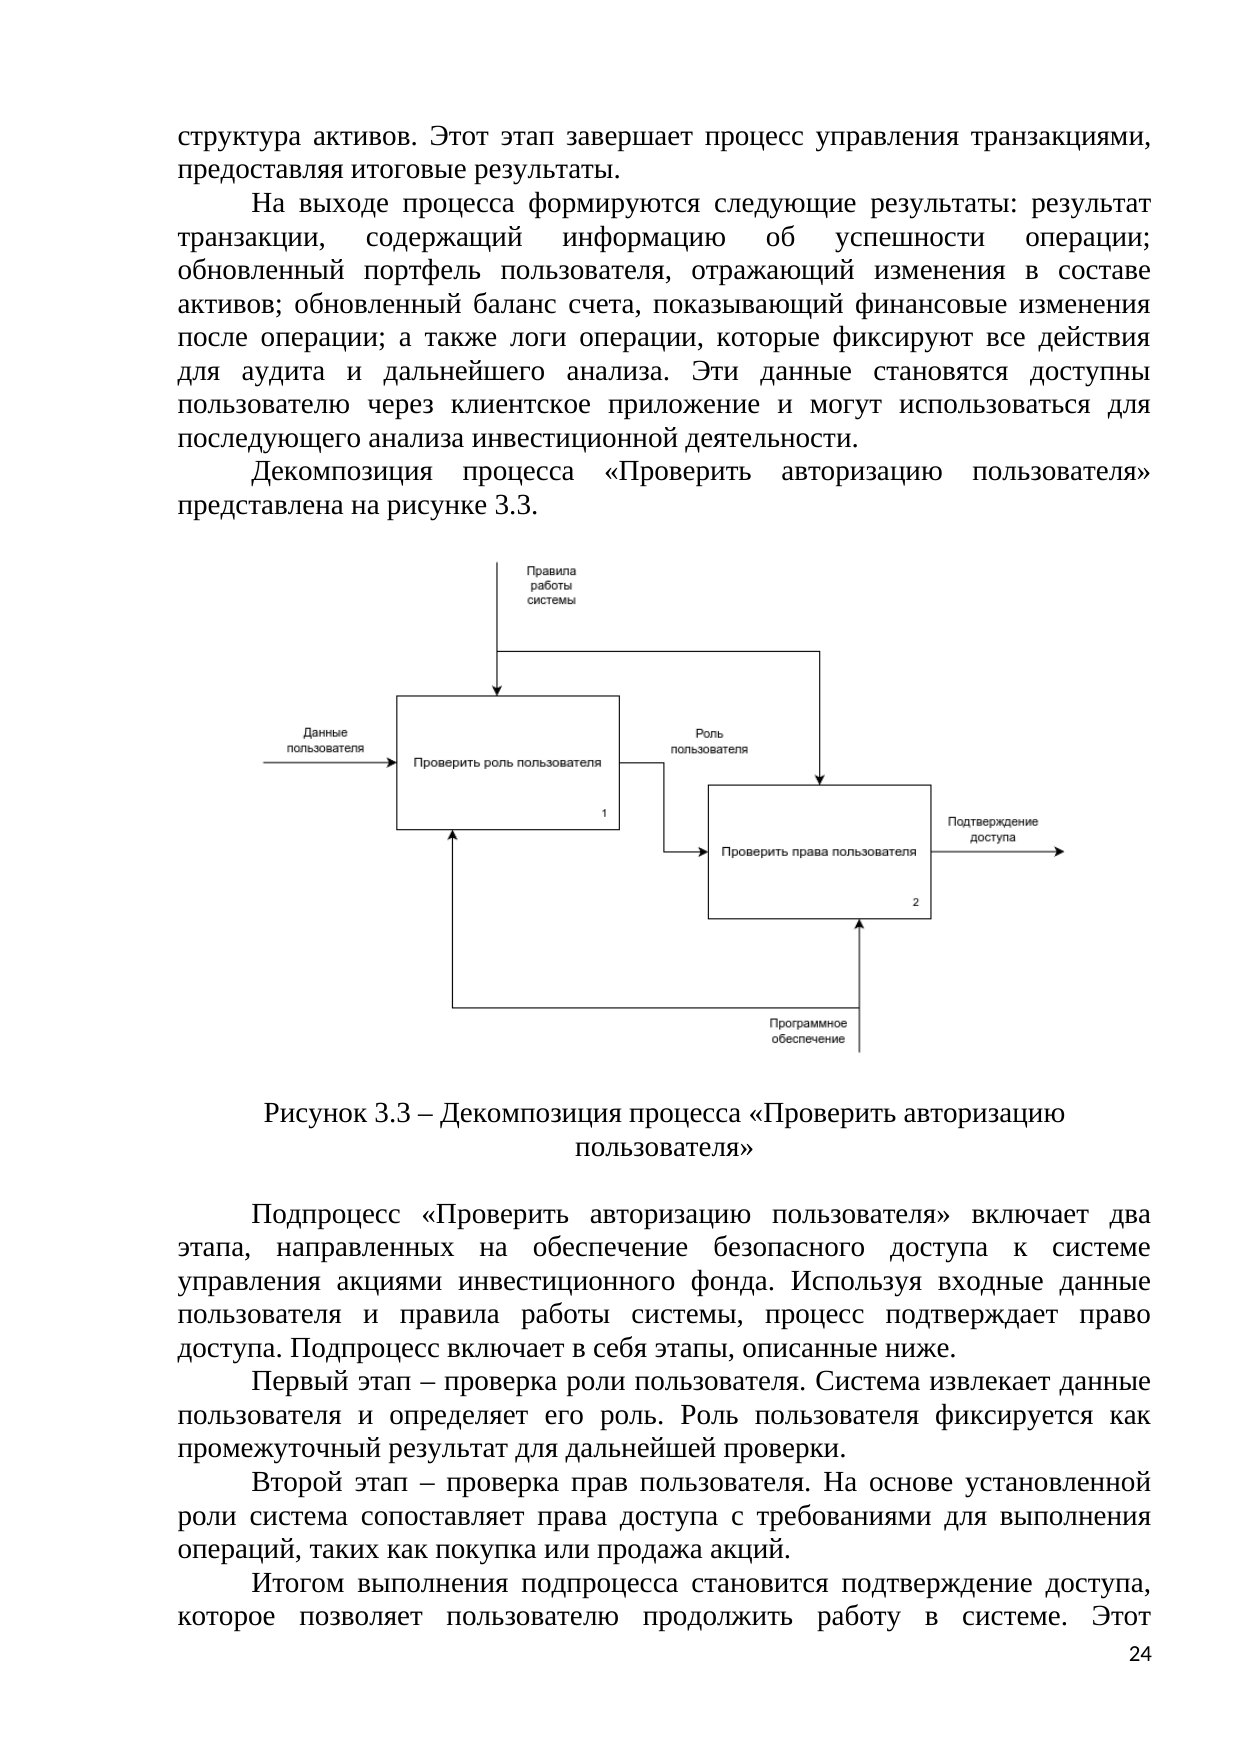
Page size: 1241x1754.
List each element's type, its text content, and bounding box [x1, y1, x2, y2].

text Подпроцесс «Проверить авторизацию пользователя» включает два этапа, направленных на обеспечение безопасного доступа к системе управления акциями инвестиционного фонда. Используя входные данные пользователя и правила работы системы, процесс подтверждает право доступа. Подпроцесс включает в себя этапы, описанные ниже. [177, 1196, 1152, 1363]
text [177, 118, 1152, 185]
text Декомпозиция процесса «Проверить авторизацию пользователя» представлена на рисунке 3.3. [177, 453, 1152, 521]
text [177, 1565, 1152, 1632]
text На выходе процесса формируются следующие результаты: результат транзакции, содержащий информацию об успешности операции; обновленный портфель пользователя, отражающий изменения в составе активов; обновленный баланс счета, показывающий финансовые изменения после операции; а также логи операции, которые фиксируют все действия для аудита и дальнейшего анализа. Эти данные становятся доступны пользователю через клиентское приложение и могут использоваться для последующего анализа инвестиционной деятельности. [177, 185, 1152, 453]
text Рисунок 3.3 – Декомпозиция процесса «Проверить авторизацию пользователя» [177, 1095, 1152, 1162]
text Первый этап – проверка роли пользователя. Система извлекает данные пользователя и определяет его роль. Роль пользователя фиксируется как промежуточный результат для дальнейшей проверки. [177, 1363, 1152, 1464]
text Второй этап – проверка прав пользователя. На основе установленной роли система сопоставляет права доступа с требованиями для выполнения операций, таких как покупка или продажа акций. [177, 1464, 1152, 1565]
picture [255, 554, 1074, 1062]
